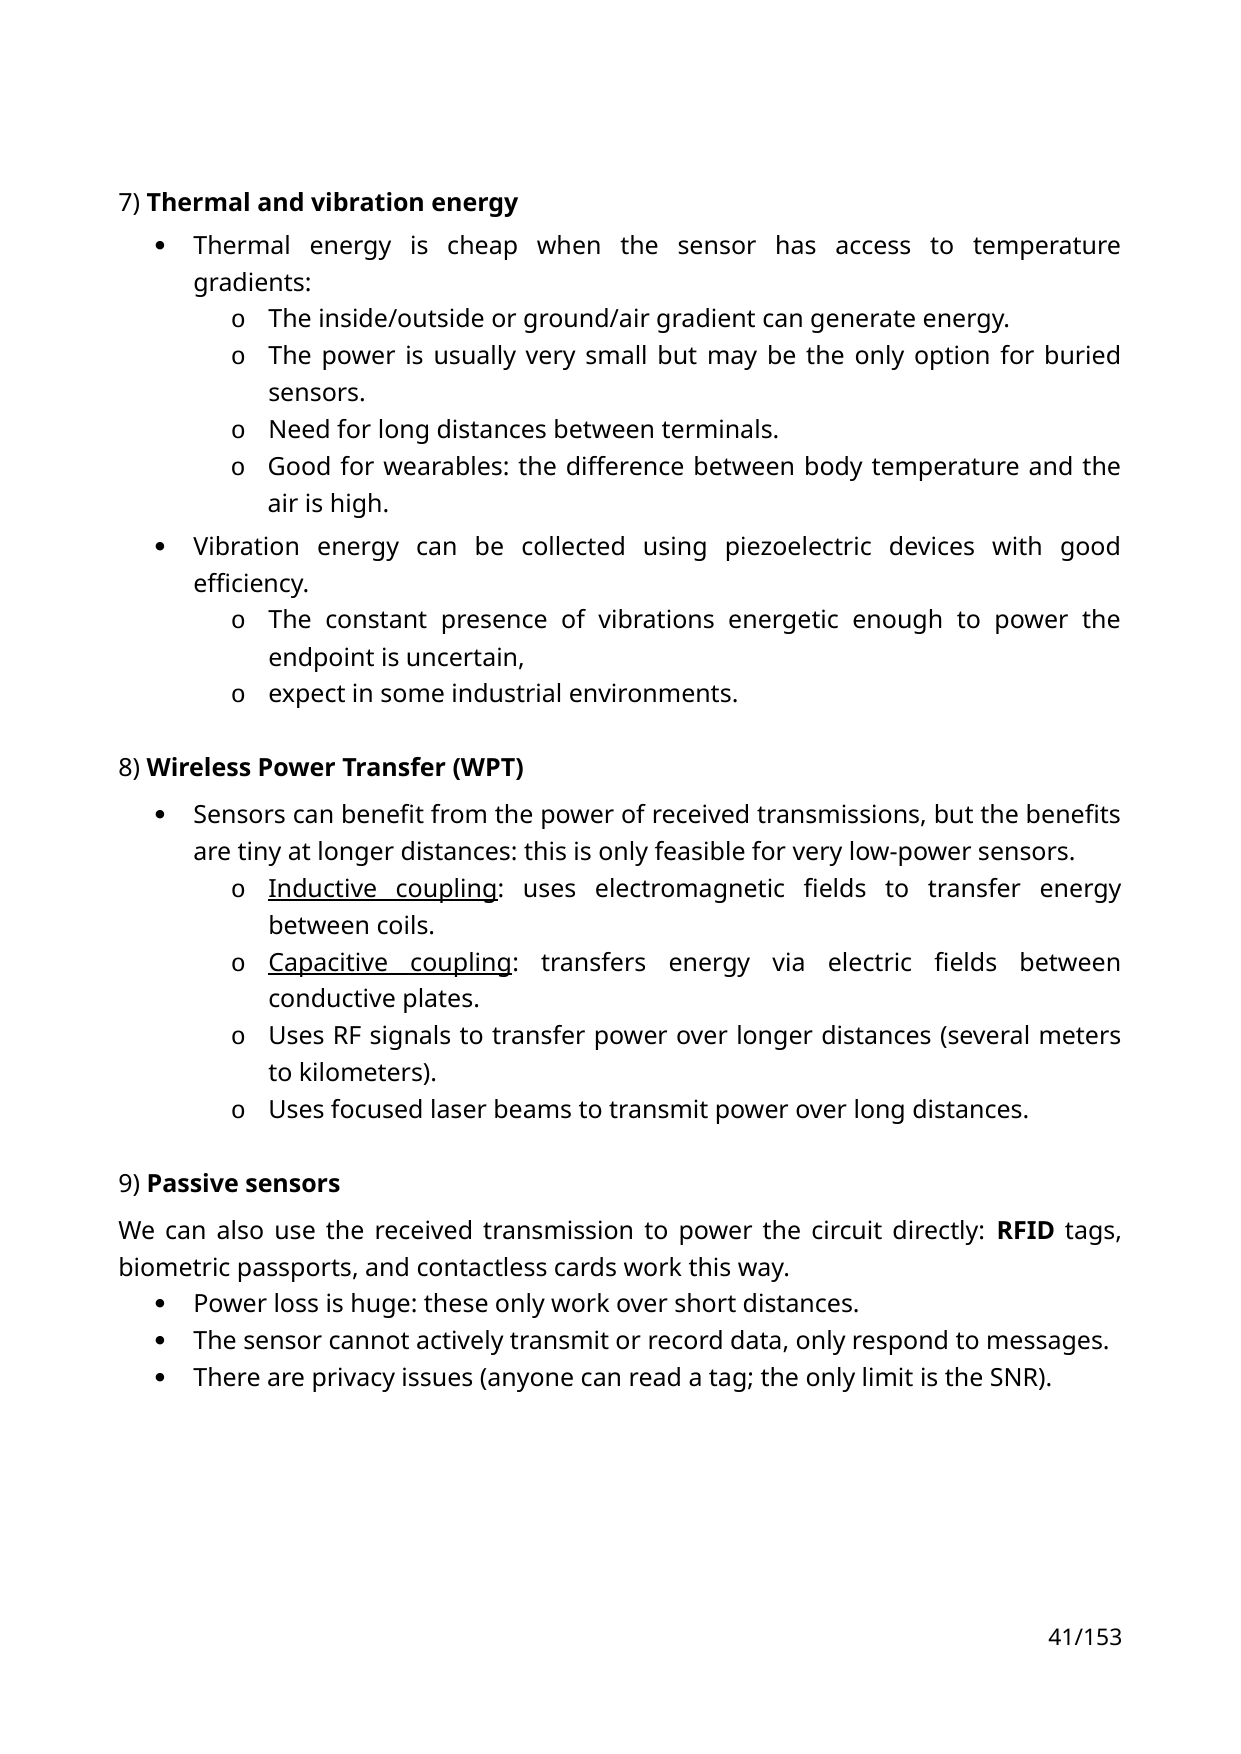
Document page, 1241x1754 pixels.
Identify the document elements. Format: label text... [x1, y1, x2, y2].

list Good for wearables: the difference between body temperature and the air is high. [230, 449, 1122, 520]
text We can also use the received transmission to power the circuit directly: RFID tags, biometric passports, and contactless cards work this way. [118, 1213, 1122, 1283]
list The sensor cannot actively transmit or record data, only respond to messages. [156, 1323, 1122, 1357]
list Uses RF signals to transfer power over longer distances (several meters to kilometers). [231, 1018, 1122, 1089]
list The inside/outside or ground/air gradient can generate energy. [231, 301, 1122, 335]
list expect in some industrial environments. [231, 676, 1122, 710]
list Sensors can benefit from the power of received transmissions, but the benefits are tiny at longer distances: this is only feasible for very low-power sensors. [156, 797, 1122, 868]
list The power is usually very small but may be the only option for buried sensors. [231, 338, 1122, 409]
list Thermal energy is cheap when the sensor has access to temperature gradients: [156, 227, 1122, 298]
list Power loss is huge: these only work over short distances. [156, 1286, 1122, 1320]
text 9) Passive sensors [118, 1165, 1122, 1199]
list Capacitive coupling: transfers energy via electric fields between conductive plates. [231, 944, 1122, 1015]
list The constant presence of vibrations energetic enough to power the endpoint is uncertain, [231, 602, 1122, 673]
list There are privacy issues (anyone can read a tag; the only limit is the SNR). [156, 1360, 1122, 1394]
text 7) Thermal and vibration energy [118, 184, 1122, 218]
list Need for long distances between terminals. [231, 412, 1122, 446]
list Uses focused laser beams to transmit power over long distances. [231, 1092, 1122, 1126]
list Vibration energy can be collected using piezoelectric devices with good efficiency. [156, 529, 1122, 599]
list Inductive coupling: uses electromagnetic fields to transfer energy between coils. [231, 870, 1122, 941]
text 8) Wireless Power Transfer (WPT) [118, 750, 1122, 784]
